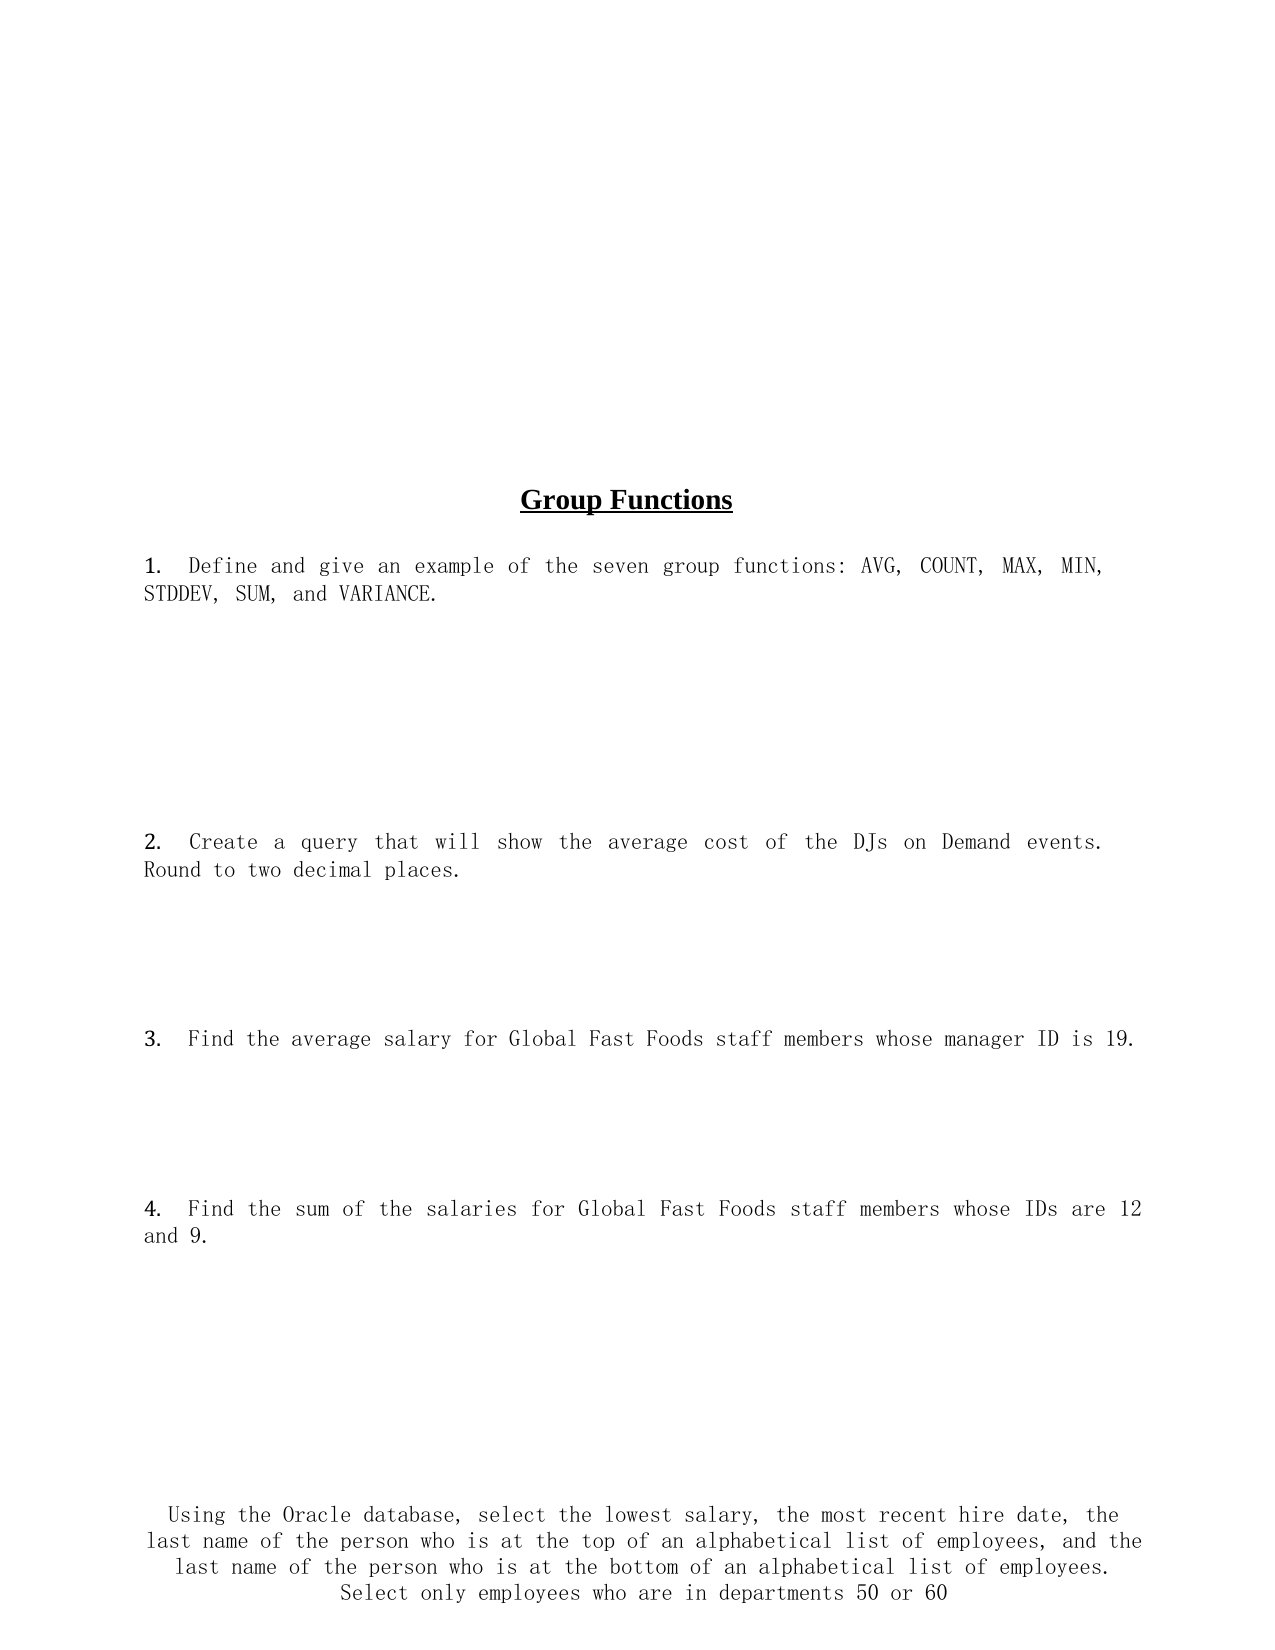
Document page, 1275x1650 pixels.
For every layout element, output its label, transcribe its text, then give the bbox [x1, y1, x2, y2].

list Create a query that will show the average cost of the DJs on Demand events. Round to two decimal places. [143, 827, 1108, 881]
list Find the sum of the salaries for Global Fast Foods staff members whose IDs are 12 and 9. [143, 1193, 1144, 1247]
list Define and give an example of the seven group functions: AVG, COUNT, MAX, MIN, STDDEV, SUM, and VARIANCE. [143, 550, 1108, 604]
subtitle Group Functions [143, 482, 1109, 516]
text Using the Oracle database, select the lowest salary, the most recent hire date, the last name of the person who is at the top of an alphabetical list of employees, and the last name of the person who is at the bottom of an alphabetical list of employees. Select only employees who are in departments 50 or 60 [143, 1499, 1144, 1604]
list Find the average salary for Global Fast Foods staff members whose manager ID is 19. [143, 1023, 1144, 1051]
